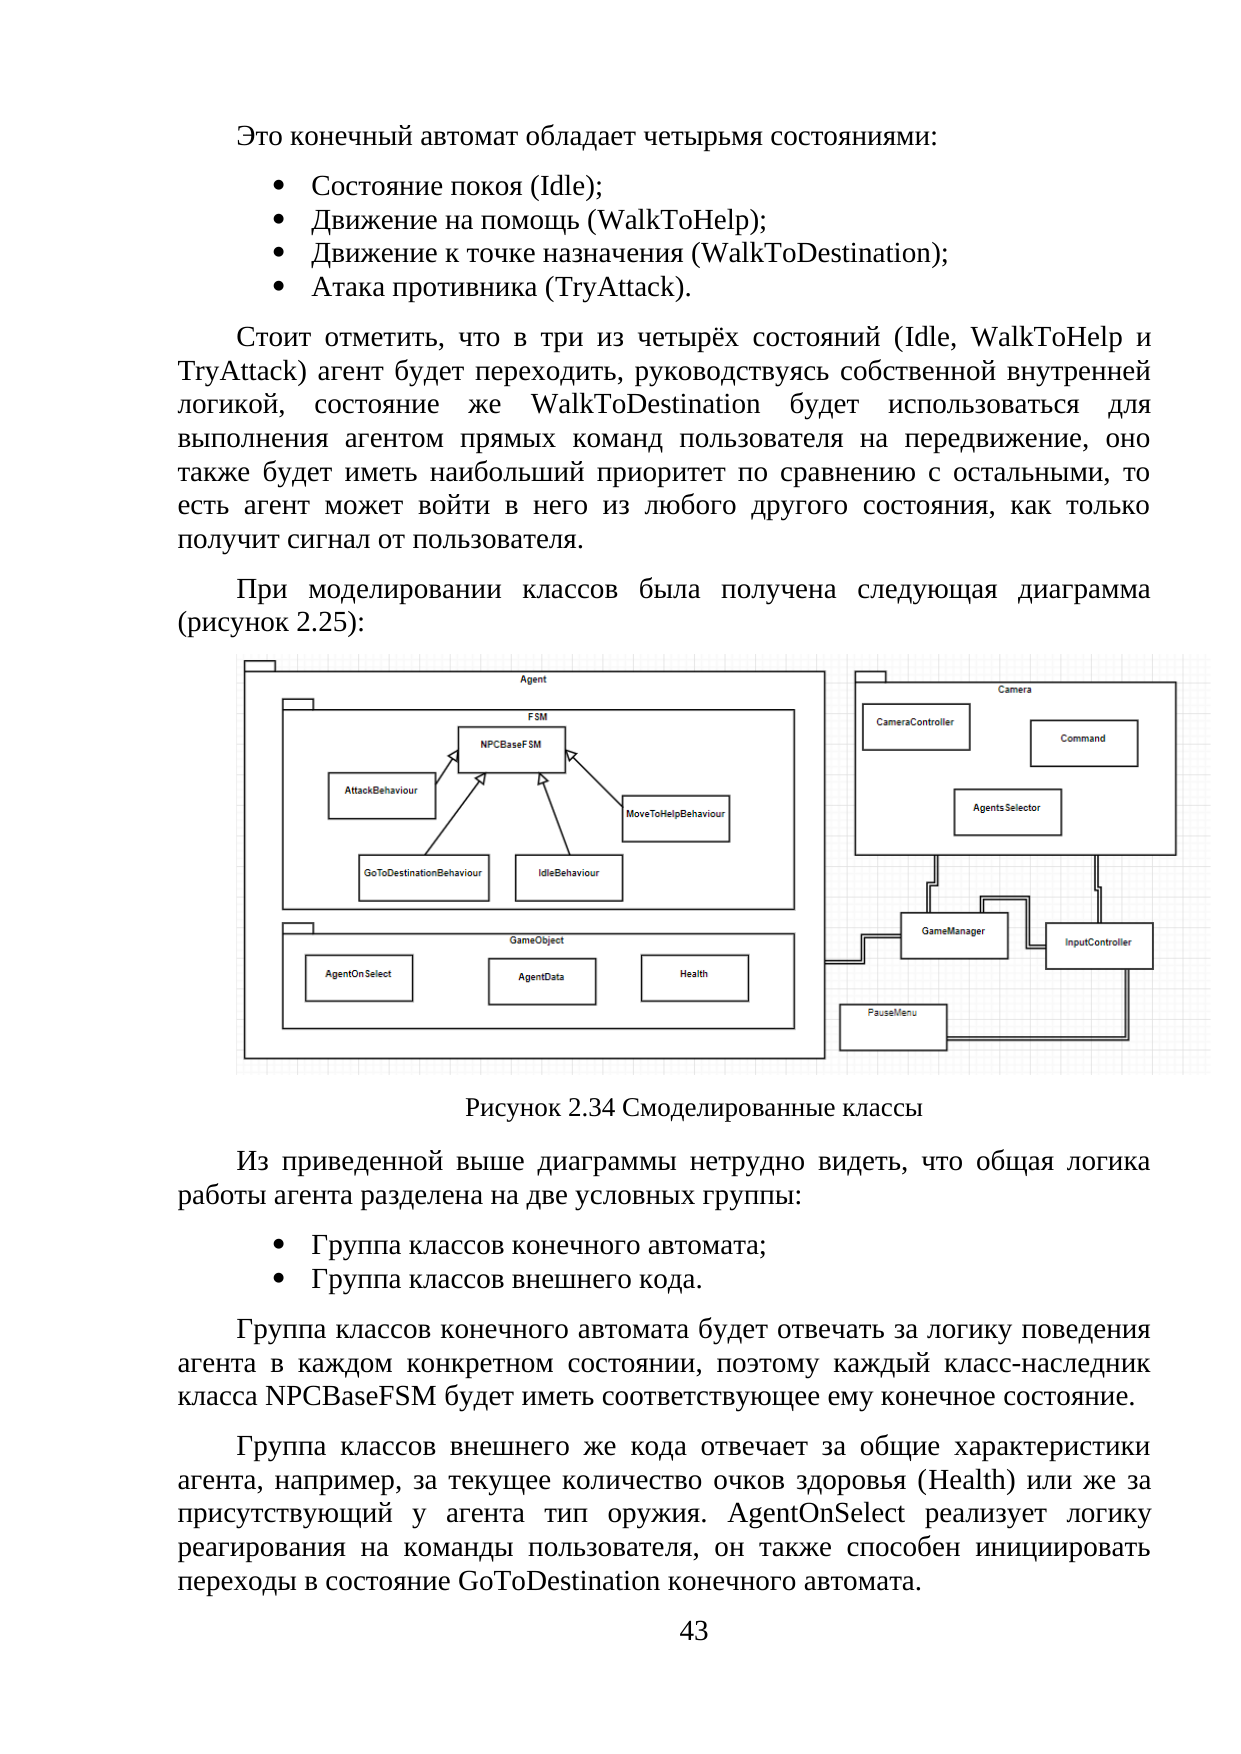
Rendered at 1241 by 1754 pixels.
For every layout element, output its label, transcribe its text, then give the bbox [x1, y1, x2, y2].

list Группа классов внешнего кода. [274, 1261, 1152, 1294]
text Это конечный автомат обладает четырьмя состояниями: [177, 118, 1152, 152]
text Группа классов конечного автомата будет отвечать за логику поведения агента в каждом конкретном состоянии, поэтому каждый класс-наследник класса NPCBaseFSM будет иметь соответствующее ему конечное состояние. [177, 1311, 1152, 1412]
list Группа классов конечного автомата; [274, 1227, 1152, 1261]
list Движение на помощь (WalkToHelp); [274, 202, 1152, 236]
list Атака противника (TryAttack). [274, 269, 1152, 303]
text Из приведенной выше диаграммы нетрудно видеть, что общая логика работы агента разделена на две условных группы: [177, 1143, 1152, 1211]
list Движение к точке назначения (WalkToDestination); [274, 236, 1152, 269]
list Состояние покоя (Idle); [274, 168, 1152, 202]
text При моделировании классов была получена следующая диаграмма (рисунок 2.25): [177, 571, 1152, 638]
text Группа классов внешнего же кода отвечает за общие характеристики агента, например, за текущее количество очков здоровья (Health) или же за присутствующий у агента тип оружия. AgentOnSelect реализует логику реагирования на команды пользователя, он также способен инициировать переходы в состояние GoToDestination конечного автомата. [177, 1428, 1152, 1596]
picture [236, 654, 1211, 1075]
text Стоит отметить, что в три из четырёх состояний (Idle, WalkToHelp и TryAttack) агент будет переходить, руководствуясь собственной внутренней логикой, состояние же WalkToDestination будет использоваться для выполнения агентом прямых команд пользователя на передвижение, оно также будет иметь наибольший приоритет по сравнению с остальными, то есть агент может войти в него из любого другого состояния, как только получит сигнал от пользователя. [177, 319, 1152, 554]
text Рисунок . Смоделированные классы [177, 1092, 1152, 1123]
